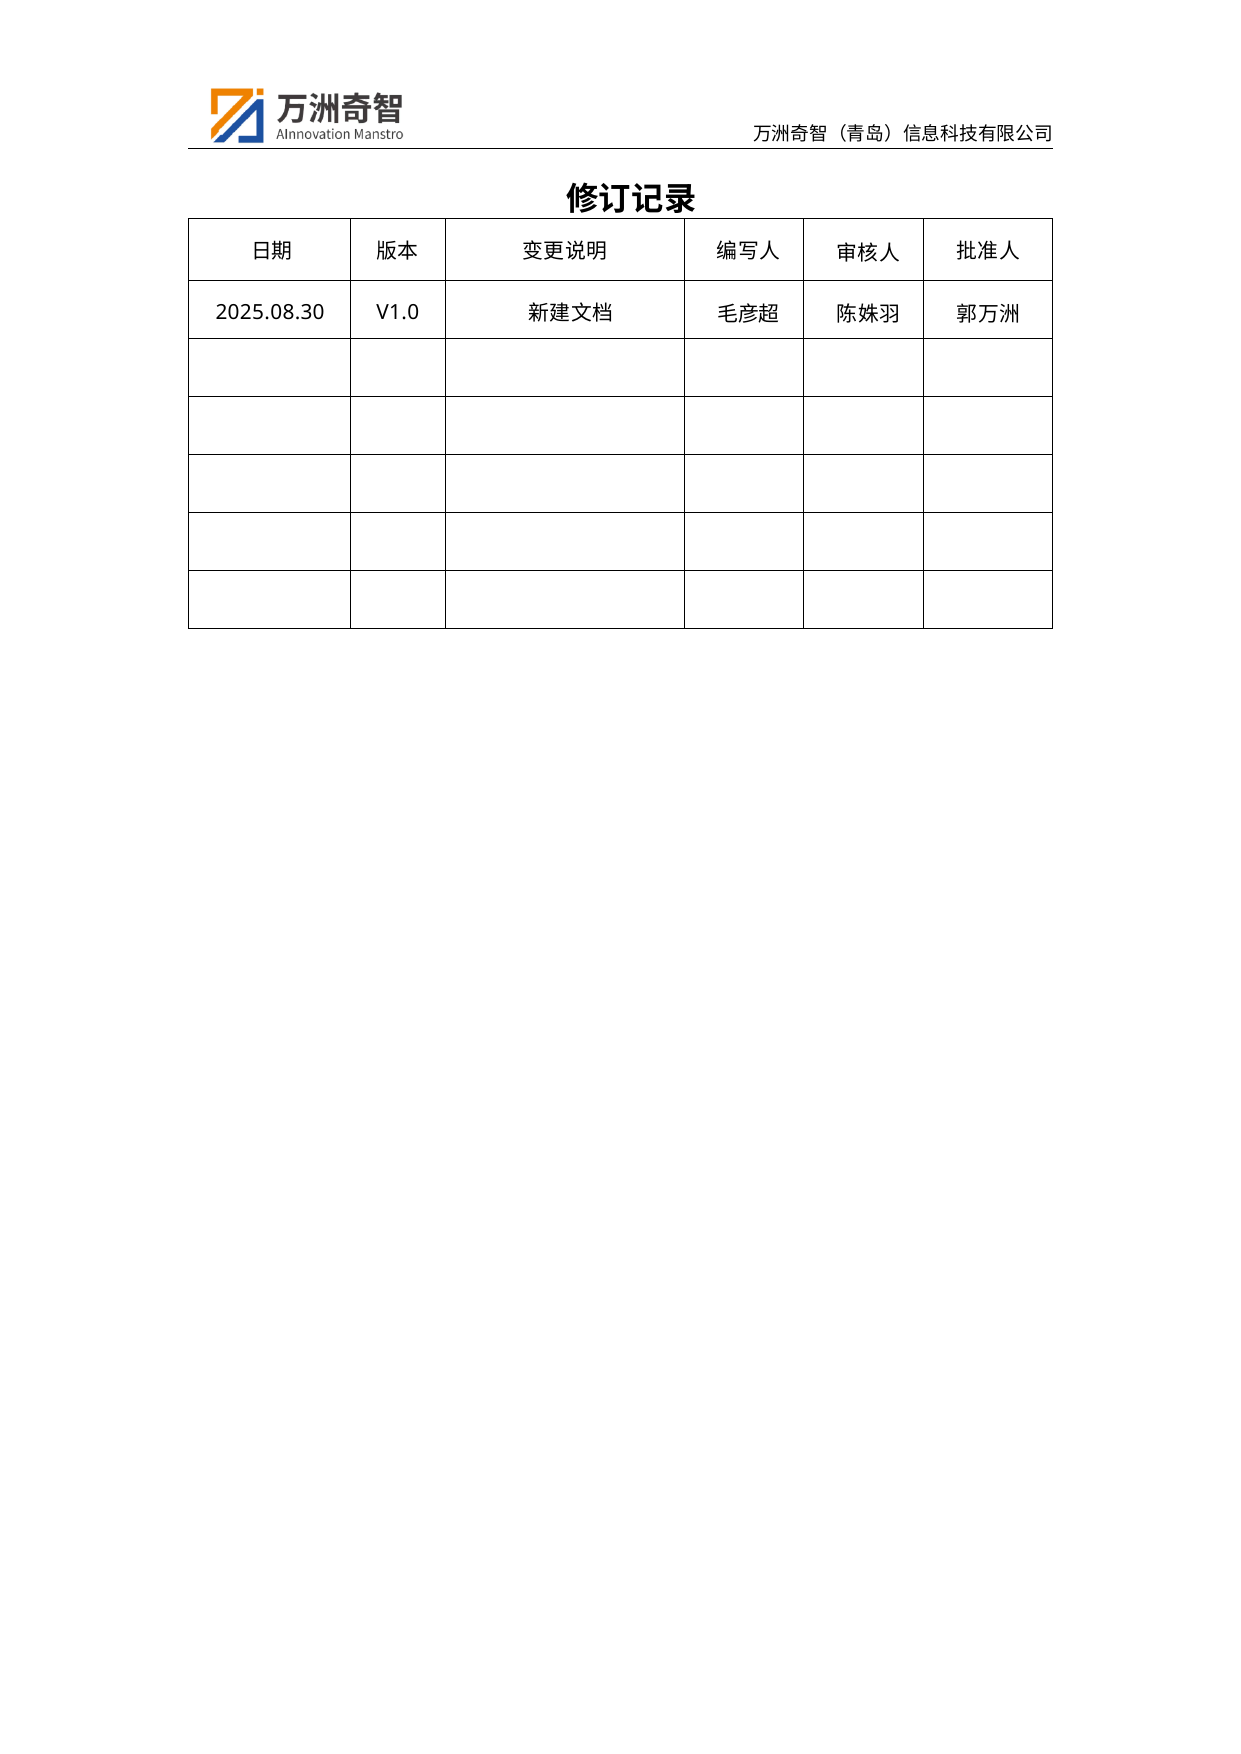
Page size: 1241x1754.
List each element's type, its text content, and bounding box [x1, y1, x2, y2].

table_cell [189, 513, 350, 570]
table_cell [924, 513, 1052, 570]
table_header 批准人 [924, 219, 1052, 280]
table_header 编写人 [685, 219, 803, 280]
table_cell [804, 513, 923, 570]
table_cell [189, 571, 350, 628]
table_cell [446, 397, 684, 454]
table_cell [804, 339, 923, 396]
table_cell [924, 455, 1052, 512]
table_cell [924, 339, 1052, 396]
table_cell [189, 339, 350, 396]
table_cell [685, 455, 803, 512]
table_cell [446, 339, 684, 396]
table_cell [189, 397, 350, 454]
table_cell [804, 455, 923, 512]
table_cell [685, 513, 803, 570]
table_cell [685, 571, 803, 628]
table_cell [189, 455, 350, 512]
picture [194, 79, 417, 148]
table_cell [446, 571, 684, 628]
table_cell [804, 571, 923, 628]
table_cell [351, 397, 445, 454]
table_cell [446, 513, 684, 570]
table_cell [351, 455, 445, 512]
table_cell 毛彦超 [685, 281, 803, 338]
table_cell [924, 571, 1052, 628]
table_header 审核人 [804, 219, 923, 280]
table_cell [924, 397, 1052, 454]
table_cell 郭万洲 [924, 281, 1052, 338]
table_cell [685, 339, 803, 396]
table_cell [804, 397, 923, 454]
table_cell [351, 571, 445, 628]
table_cell 2025.08.30 [189, 281, 350, 338]
table_cell V1.0 [351, 281, 445, 338]
table_cell [685, 397, 803, 454]
table_header 日期 [189, 219, 350, 280]
table_cell 新建文档 [446, 281, 684, 338]
text 修订记录 [566, 177, 1053, 218]
table_cell [351, 339, 445, 396]
table_cell 陈姝羽 [804, 281, 923, 338]
table_cell [446, 455, 684, 512]
table_header 变更说明 [446, 219, 684, 280]
table_header 版本 [351, 219, 445, 280]
table_cell [351, 513, 445, 570]
